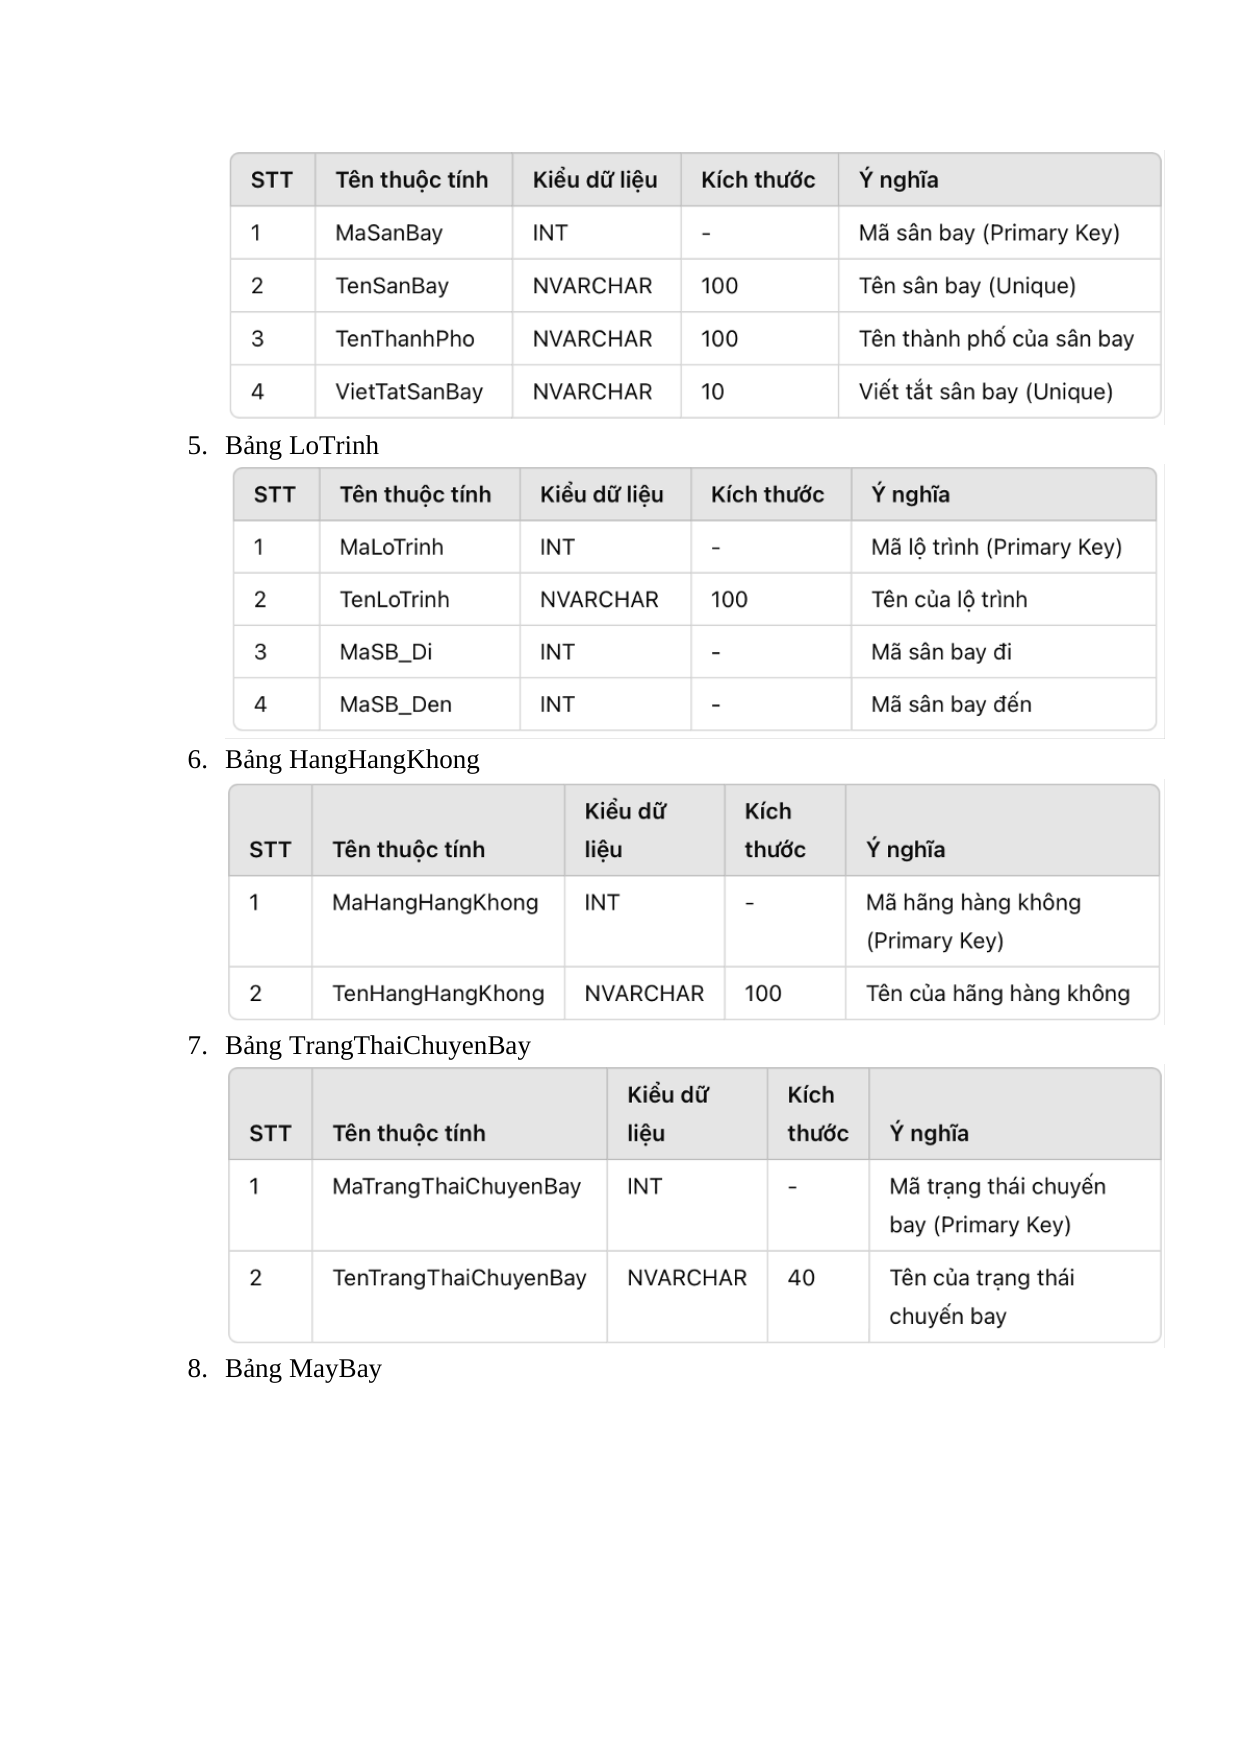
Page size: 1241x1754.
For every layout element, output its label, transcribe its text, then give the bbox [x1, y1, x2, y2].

picture [225, 150, 1165, 425]
list Bảng LoTrinh [187, 429, 1090, 460]
picture [225, 779, 1165, 1025]
picture [225, 1064, 1165, 1348]
list Bảng MayBay [187, 1352, 1090, 1383]
picture [225, 464, 1165, 740]
list Bảng TrangThaiChuyenBay [187, 1029, 1090, 1060]
list Bảng HangHangKhong [187, 743, 1090, 774]
